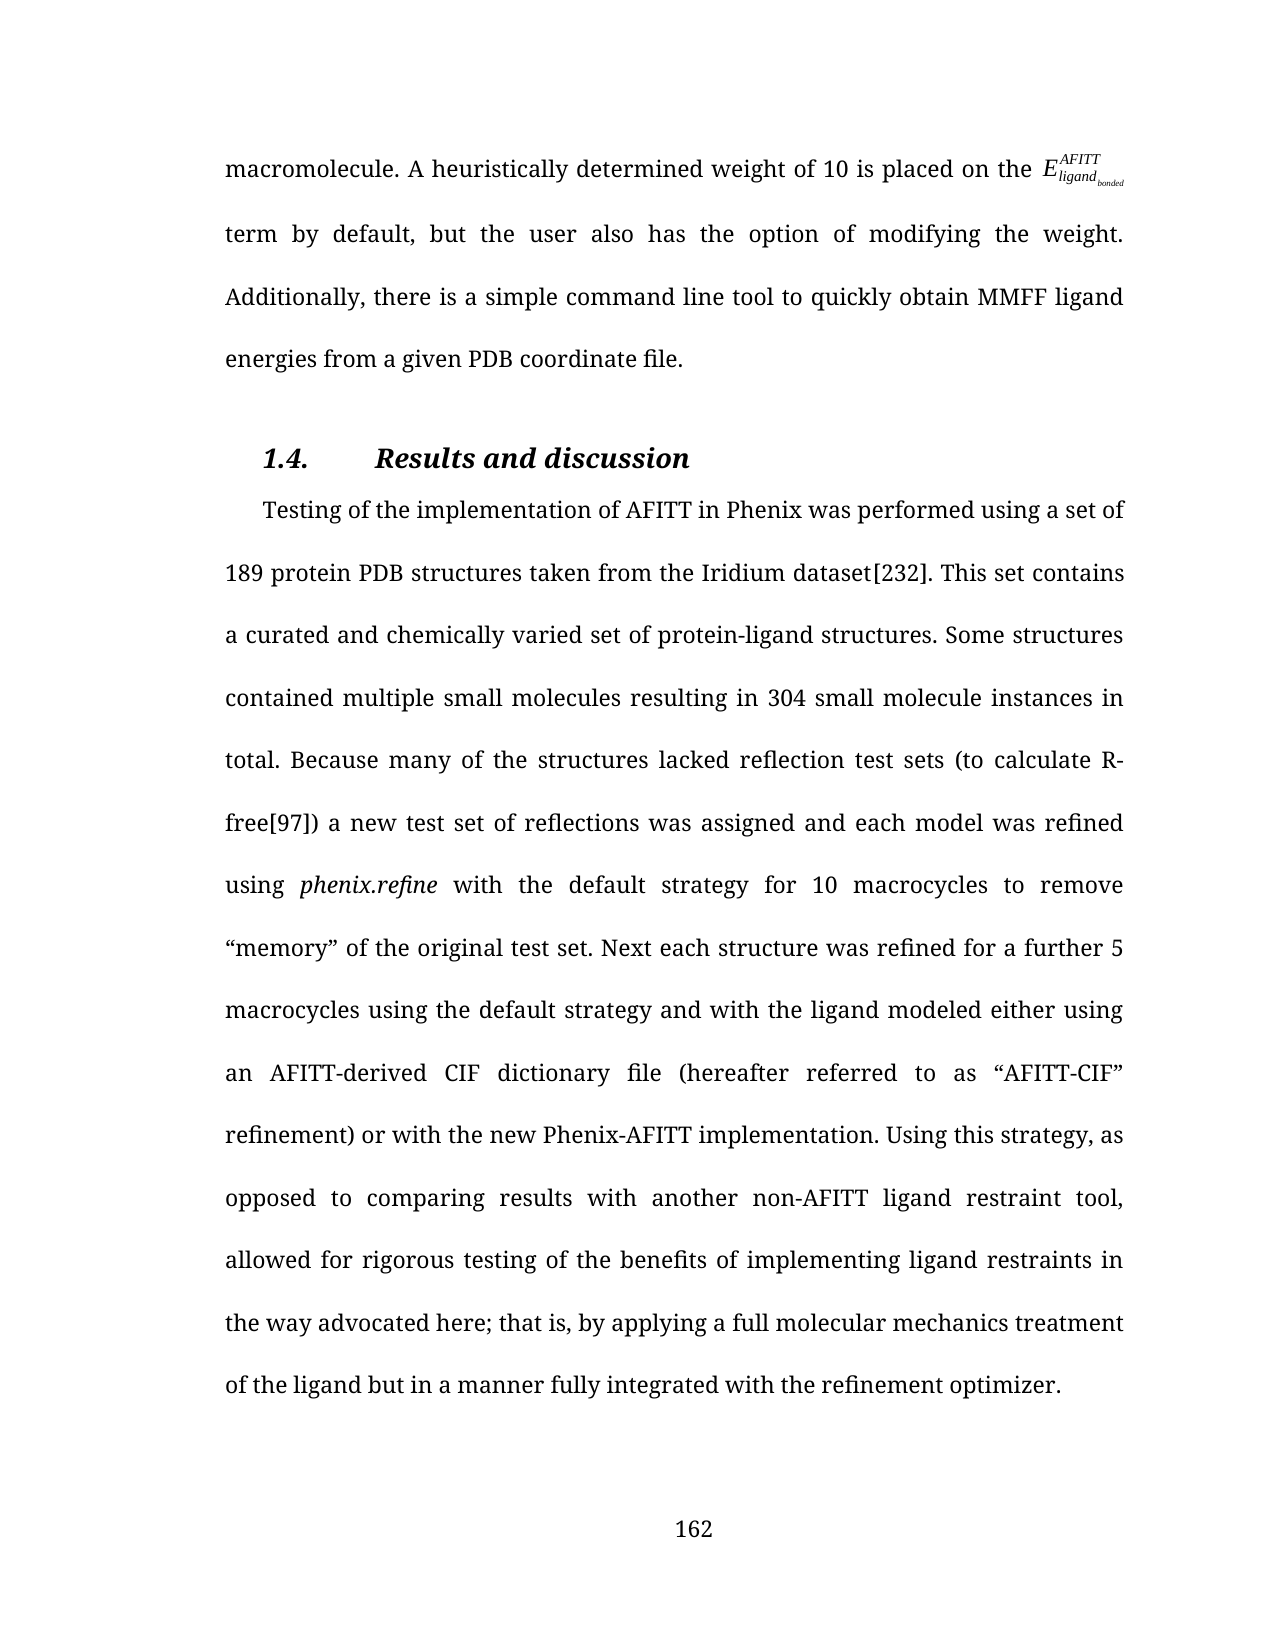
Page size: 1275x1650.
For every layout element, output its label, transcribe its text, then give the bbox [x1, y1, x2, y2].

subtitle Results and discussion [225, 439, 1125, 476]
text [225, 150, 1125, 374]
text Testing of the implementation of AFITT in Phenix was performed using a set of 189 protein PDB structures taken from the Iridium dataset[232]. This set contains a curated and chemically varied set of protein-ligand structures. Some structures contained multiple small molecules resulting in 304 small molecule instances in total. Because many of the structures lacked reflection test sets (to calculate R-free[97]) a new test set of reflections was assigned and each model was refined using phenix.refine with the default strategy for 10 macrocycles to remove “memory” of the original test set. Next each structure was refined for a further 5 macrocycles using the default strategy and with the ligand modeled either using an AFITT-derived CIF dictionary file (hereafter referred to as “AFITT-CIF” refinement) or with the new Phenix-AFITT implementation. Using this strategy, as opposed to comparing results with another non-AFITT ligand restraint tool, allowed for rigorous testing of the benefits of implementing ligand restraints in the way advocated here; that is, by applying a full molecular mechanics treatment of the ligand but in a manner fully integrated with the refinement optimizer. [225, 494, 1125, 1401]
